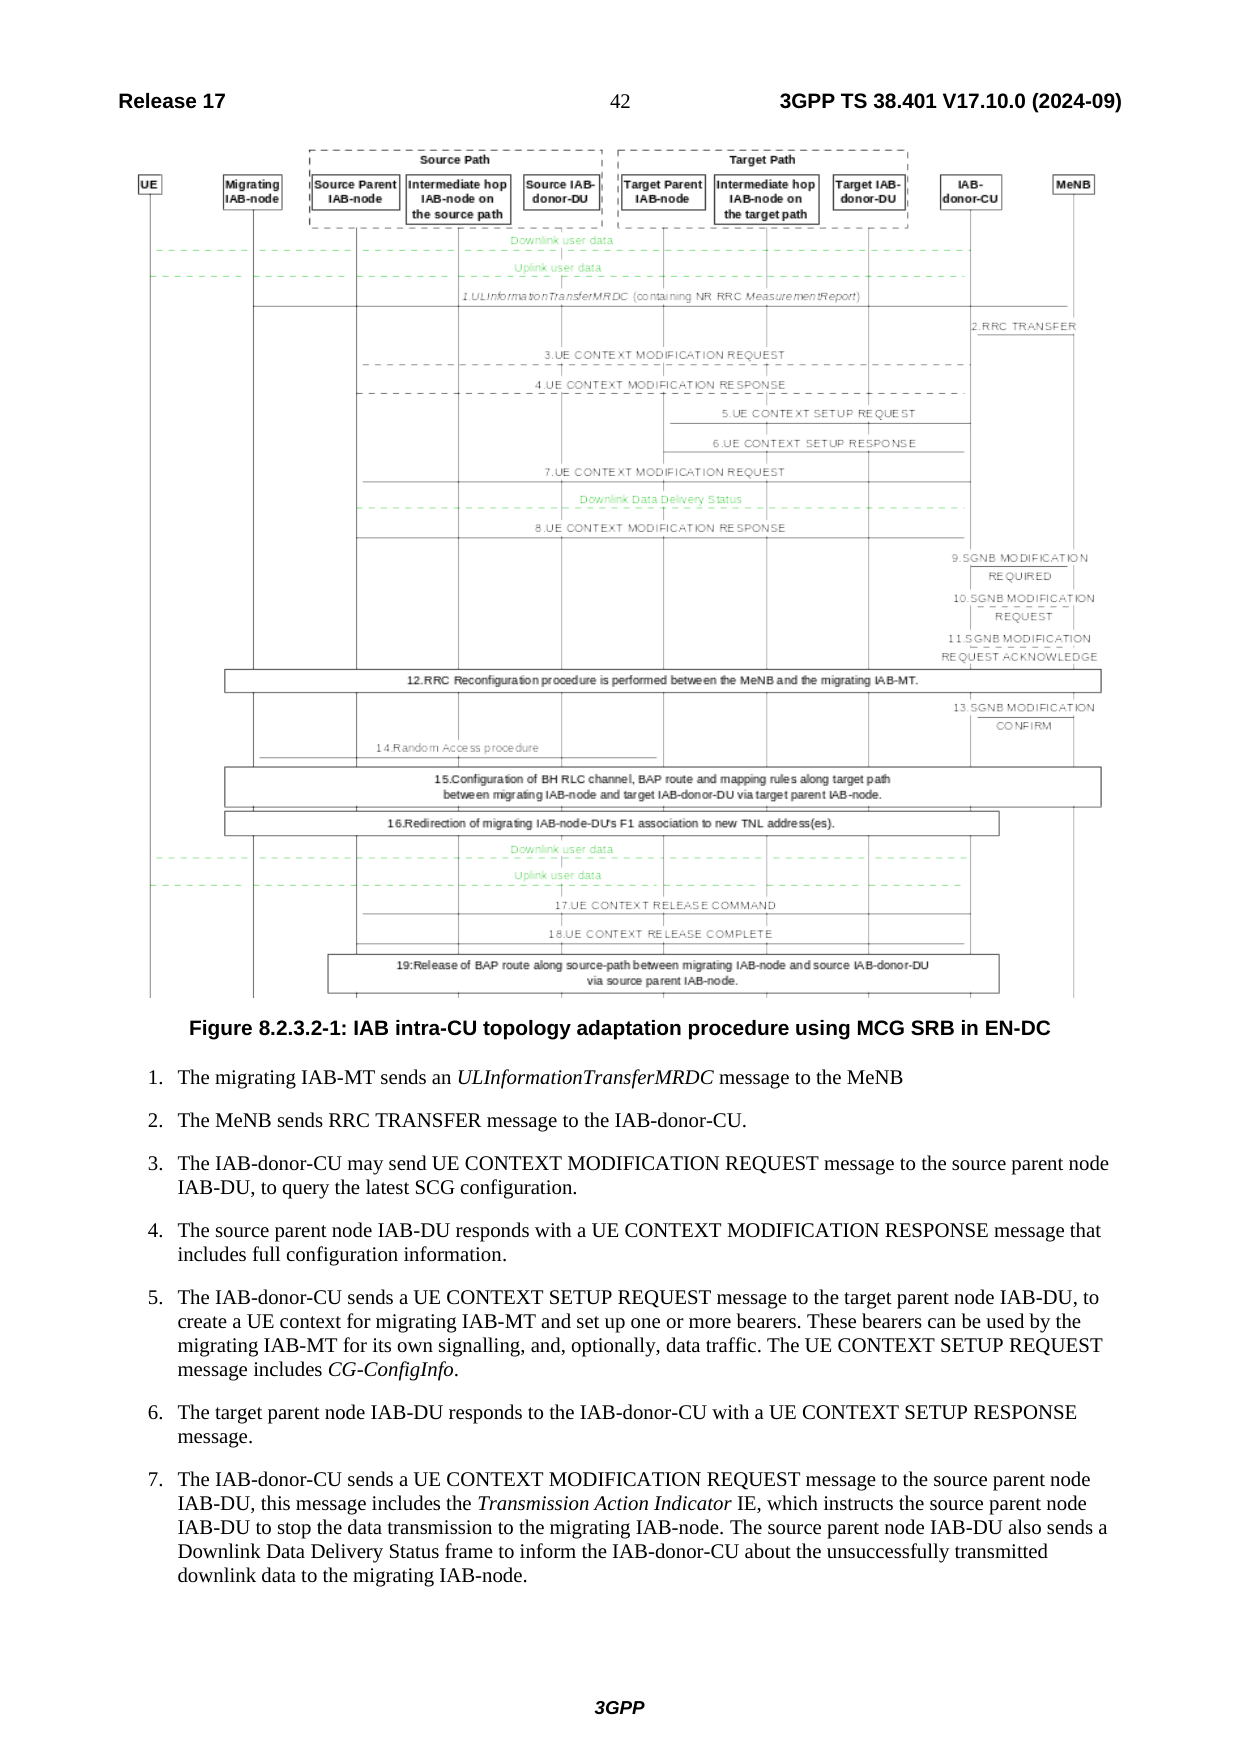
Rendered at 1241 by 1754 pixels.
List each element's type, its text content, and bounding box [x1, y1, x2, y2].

text 2. The MeNB sends RRC TRANSFER message to the IAB-donor-CU. [148, 1108, 1122, 1132]
text 6. The target parent node IAB-DU responds to the IAB-donor-CU with a UE CONTEXT SETUP RESPONSE message. [148, 1399, 1122, 1448]
text Figure 8.2.3.2-1: IAB intra-CU topology adaptation procedure using MCG SRB in EN-DC [118, 1016, 1122, 1040]
text 7. The IAB-donor-CU sends a UE CONTEXT MODIFICATION REQUEST message to the source parent node IAB-DU, this message includes the Transmission Action Indicator IE, which instructs the source parent node IAB-DU to stop the data transmission to the migrating IAB-node. The source parent node IAB-DU also sends a Downlink Data Delivery Status frame to inform the IAB-donor-CU about the unsuccessfully transmitted downlink data to the migrating IAB-node. [148, 1466, 1122, 1587]
text 3. The IAB-donor-CU may send UE CONTEXT MODIFICATION REQUEST message to the source parent node IAB-DU, to query the latest SCG configuration. [148, 1151, 1122, 1199]
text 5. The IAB-donor-CU sends a UE CONTEXT SETUP REQUEST message to the target parent node IAB-DU, to create a UE context for migrating IAB-MT and set up one or more bearers. These bearers can be used by the migrating IAB-MT for its own signalling, and, optionally, data traffic. The UE CONTEXT SETUP REQUEST message includes CG-ConfigInfo. [148, 1284, 1122, 1381]
text 4. The source parent node IAB-DU responds with a UE CONTEXT MODIFICATION RESPONSE message that includes full configuration information. [148, 1218, 1122, 1266]
text 1. The migrating IAB-MT sends an ULInformationTransferMRDC message to the MeNB [148, 1065, 1122, 1089]
